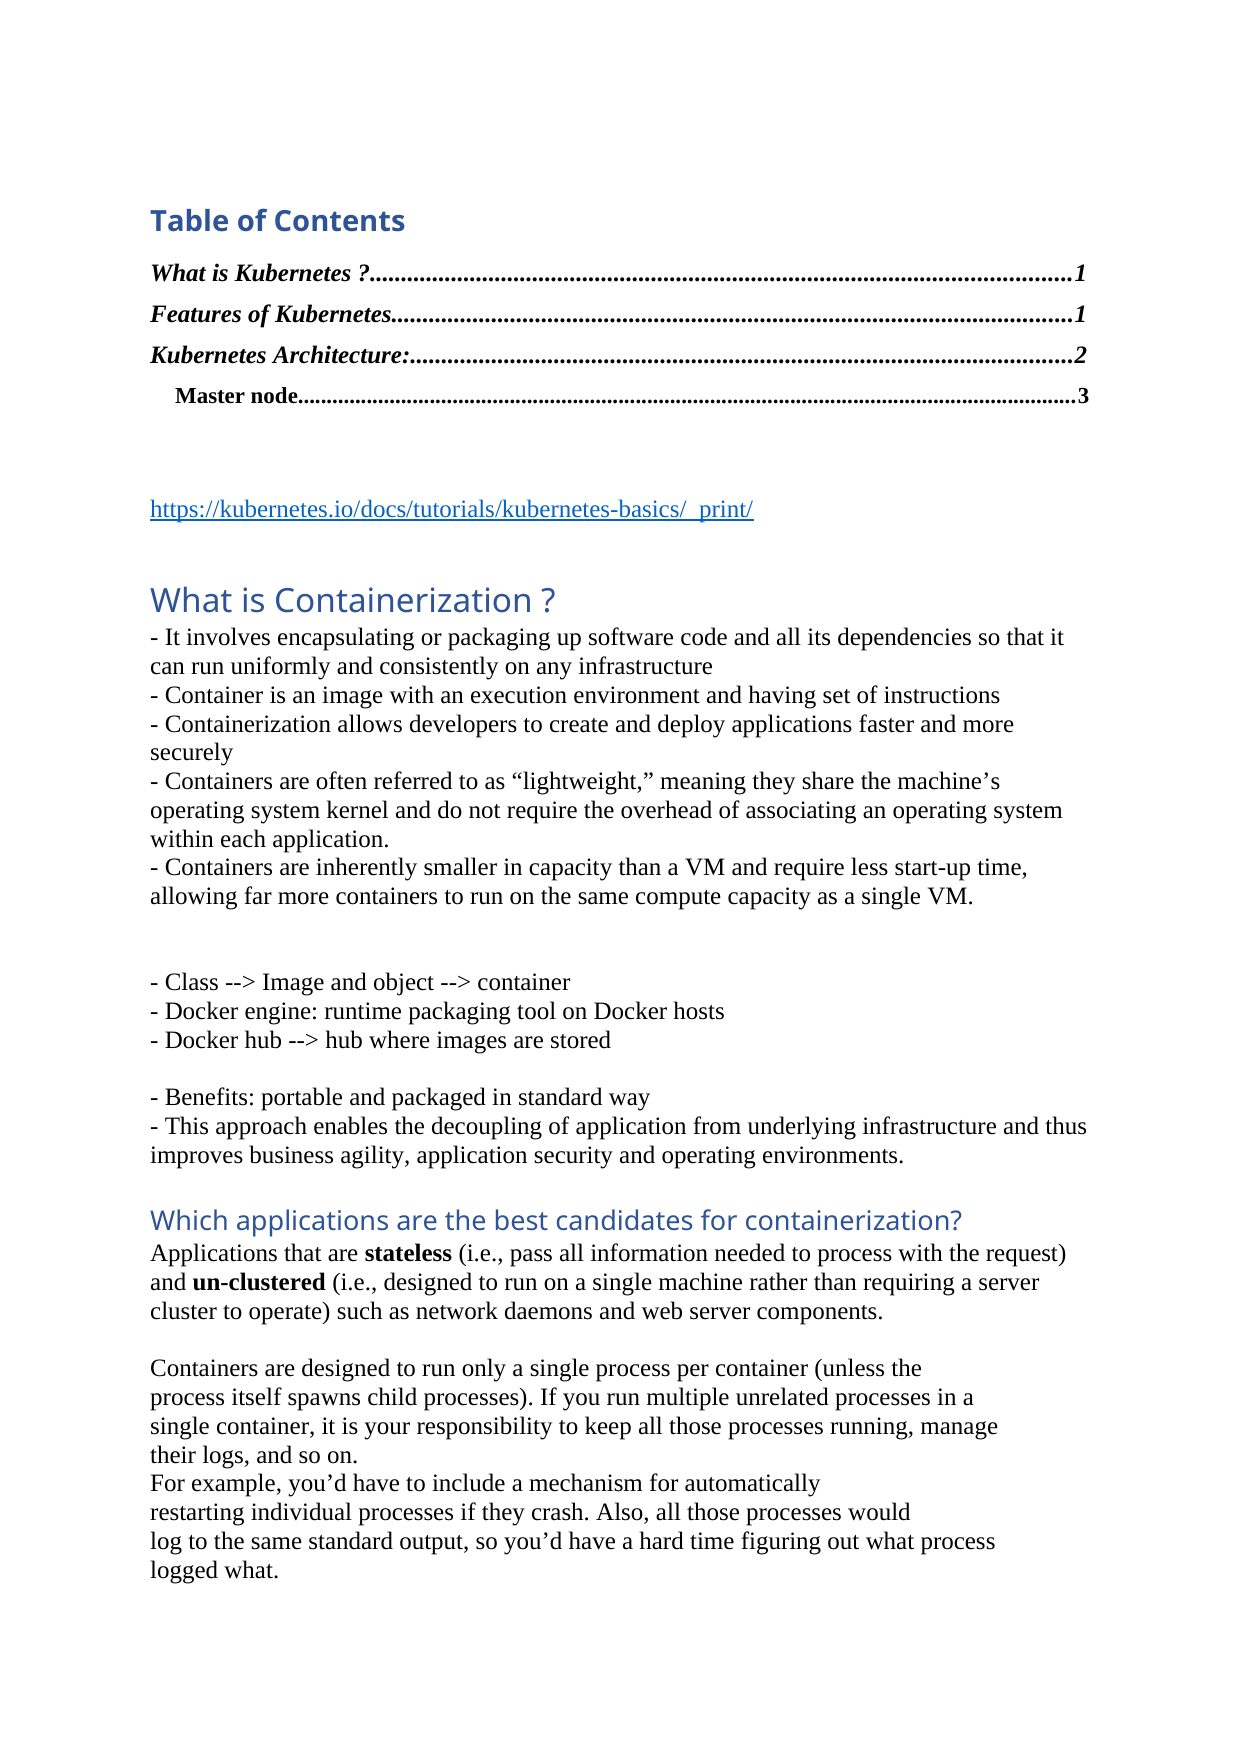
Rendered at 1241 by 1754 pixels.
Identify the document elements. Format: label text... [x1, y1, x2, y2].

subtitle Which applications are the best candidates for containerization? [150, 1202, 1090, 1238]
text - Container is an image with an execution environment and having set of instructions [150, 680, 1090, 709]
text - Class --> Image and object --> container [150, 967, 1090, 996]
text single container, it is your responsibility to keep all those processes running, manage [150, 1411, 1090, 1440]
text logged what. [150, 1555, 1090, 1583]
text log to the same standard output, so you’d have a hard time figuring out what process [150, 1526, 1090, 1555]
text - Docker hub --> hub where images are stored [150, 1025, 1090, 1054]
subtitle What is Containerization ? [150, 577, 1090, 622]
text - Containers are often referred to as “lightweight,” meaning they share the machine’s operating system kernel and do not require the overhead of associating an operating system within each application. [150, 766, 1090, 852]
text their logs, and so on. [150, 1440, 1090, 1468]
text Applications that are stateless (i.e., pass all information needed to process with the request) and un-clustered (i.e., designed to run on a single machine rather than requiring a server cluster to operate) such as network daemons and web server components. [150, 1238, 1090, 1325]
text process itself spawns child processes). If you run multiple unrelated processes in a [150, 1382, 1090, 1411]
text https://kubernetes.io/docs/tutorials/kubernetes-basics/_print/ [150, 494, 1090, 523]
text - Docker engine: runtime packaging tool on Docker hosts [150, 996, 1090, 1025]
text - Benefits: portable and packaged in standard way [150, 1082, 1090, 1111]
text For example, you’d have to include a mechanism for automatically [150, 1468, 1090, 1497]
text restarting individual processes if they crash. Also, all those processes would [150, 1497, 1090, 1526]
text - Containerization allows developers to create and deploy applications faster and more securely [150, 709, 1090, 766]
text - This approach enables the decoupling of application from underlying infrastructure and thus improves business agility, application security and operating environments. [150, 1111, 1090, 1169]
text - Containers are inherently smaller in capacity than a VM and require less start-up time, allowing far more containers to run on the same compute capacity as a single VM. [150, 852, 1090, 910]
text Containers are designed to run only a single process per container (unless the [150, 1353, 1090, 1382]
text - It involves encapsulating or packaging up software code and all its dependencies so that it can run uniformly and consistently on any infrastructure [150, 622, 1090, 680]
